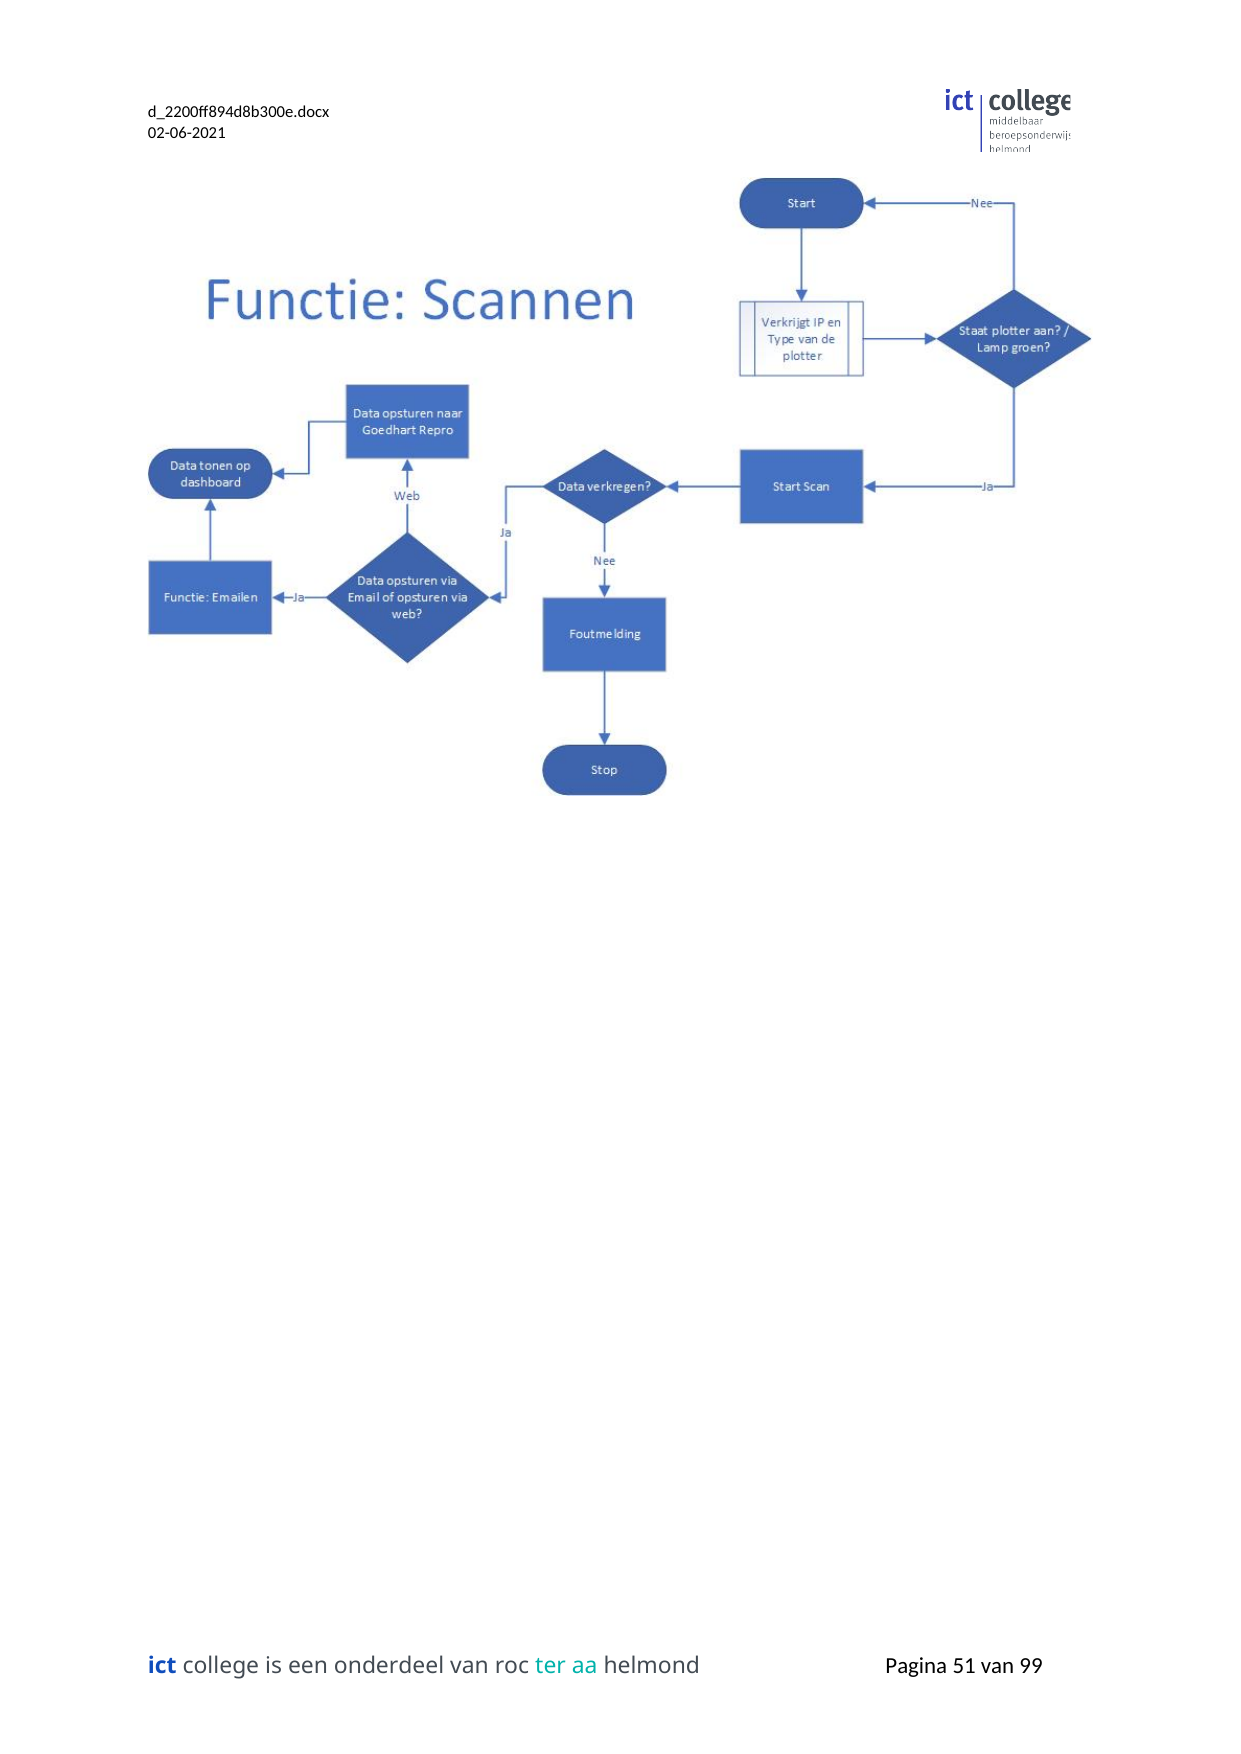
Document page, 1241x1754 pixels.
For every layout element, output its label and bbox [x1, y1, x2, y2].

picture [147, 177, 1093, 796]
picture [945, 89, 1071, 152]
